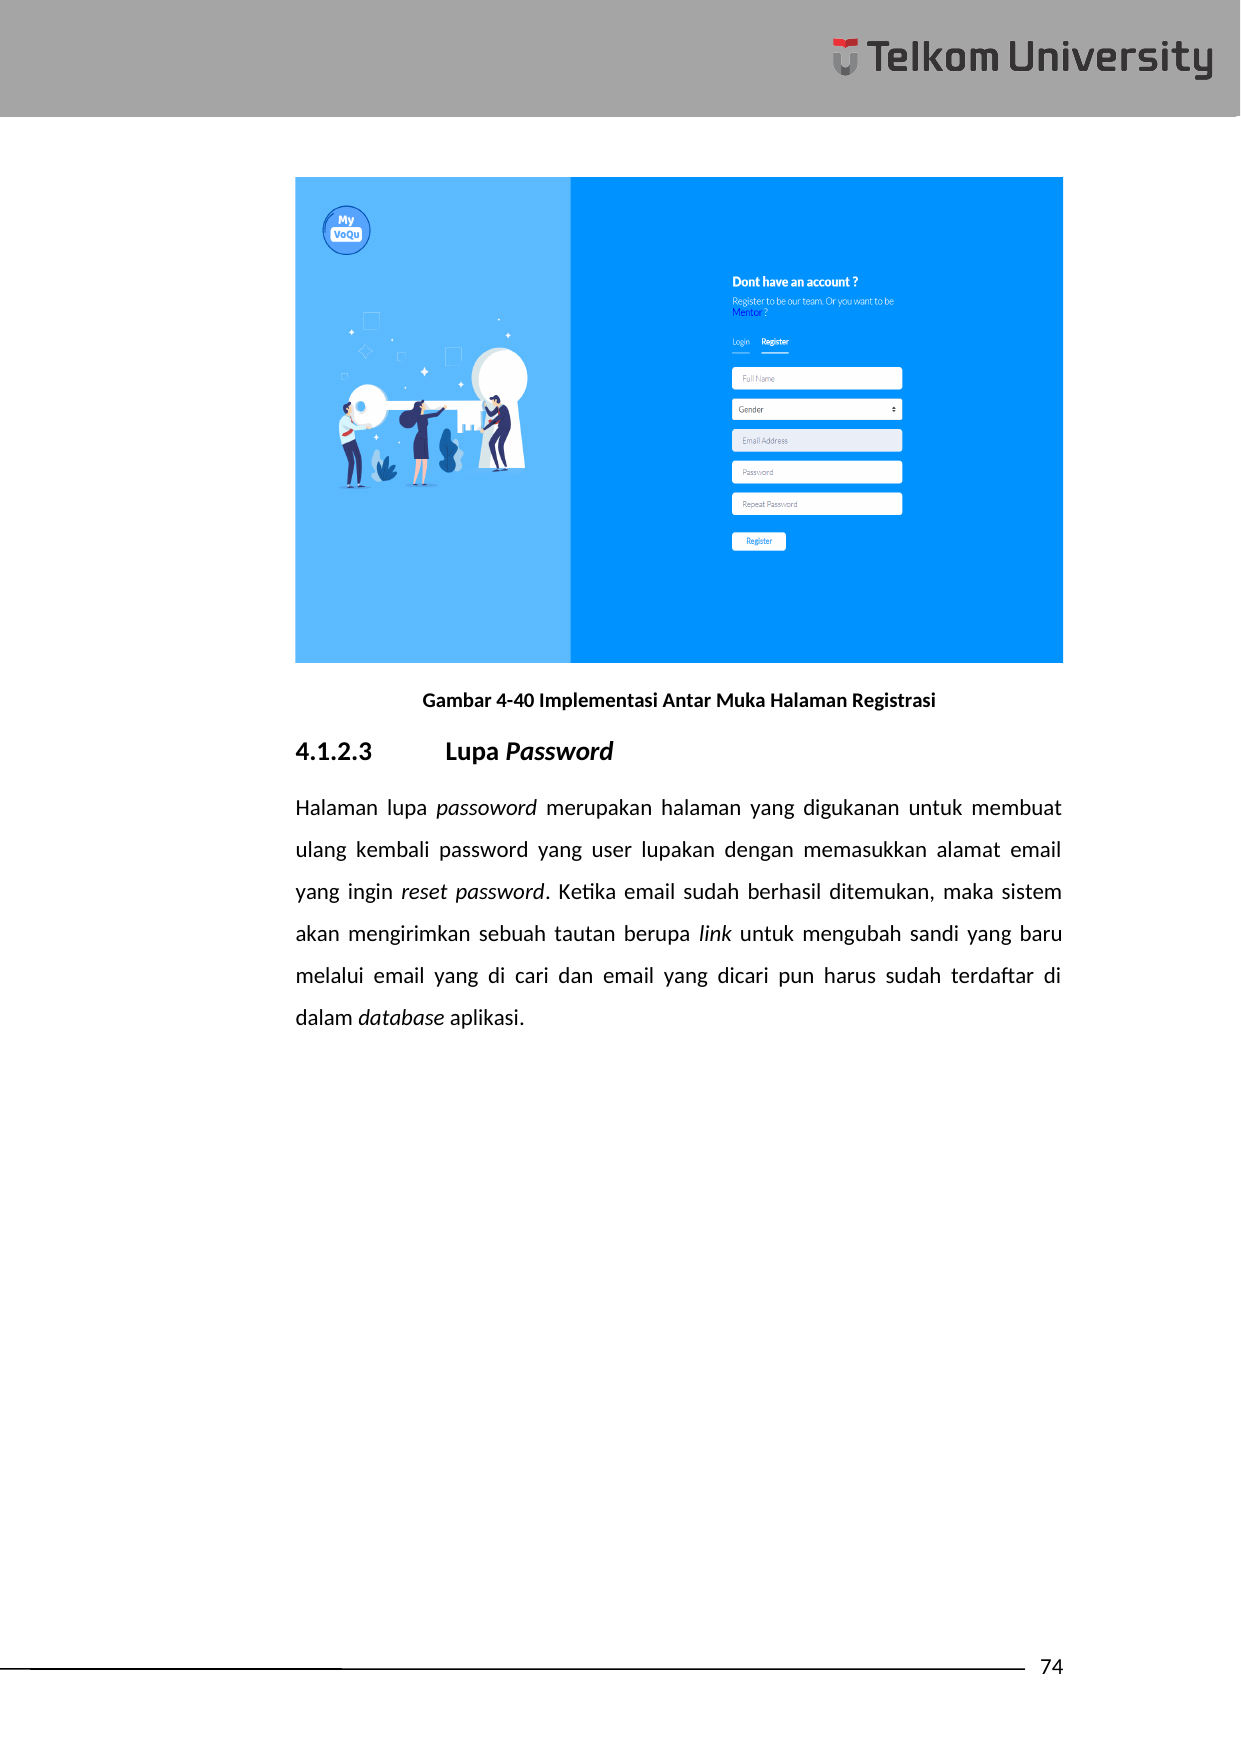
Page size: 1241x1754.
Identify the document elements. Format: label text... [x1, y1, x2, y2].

text Halaman lupa passoword merupakan halaman yang digukanan untuk membuat ulang kembali password yang user lupakan dengan memasukkan alamat email yang ingin reset password. Ketika email sudah berhasil ditemukan, maka sistem akan mengirimkan sebuah tautan berupa link untuk mengubah sandi yang baru melalui email yang di cari dan email yang dicari pun harus sudah terdaftar di dalam database aplikasi. [295, 793, 1063, 1031]
subtitle Lupa Password [295, 734, 1063, 767]
picture [833, 38, 1213, 80]
text Gambar 4-40 Implementasi Antar Muka Halaman Registrasi [295, 687, 1063, 713]
picture [295, 177, 1064, 663]
